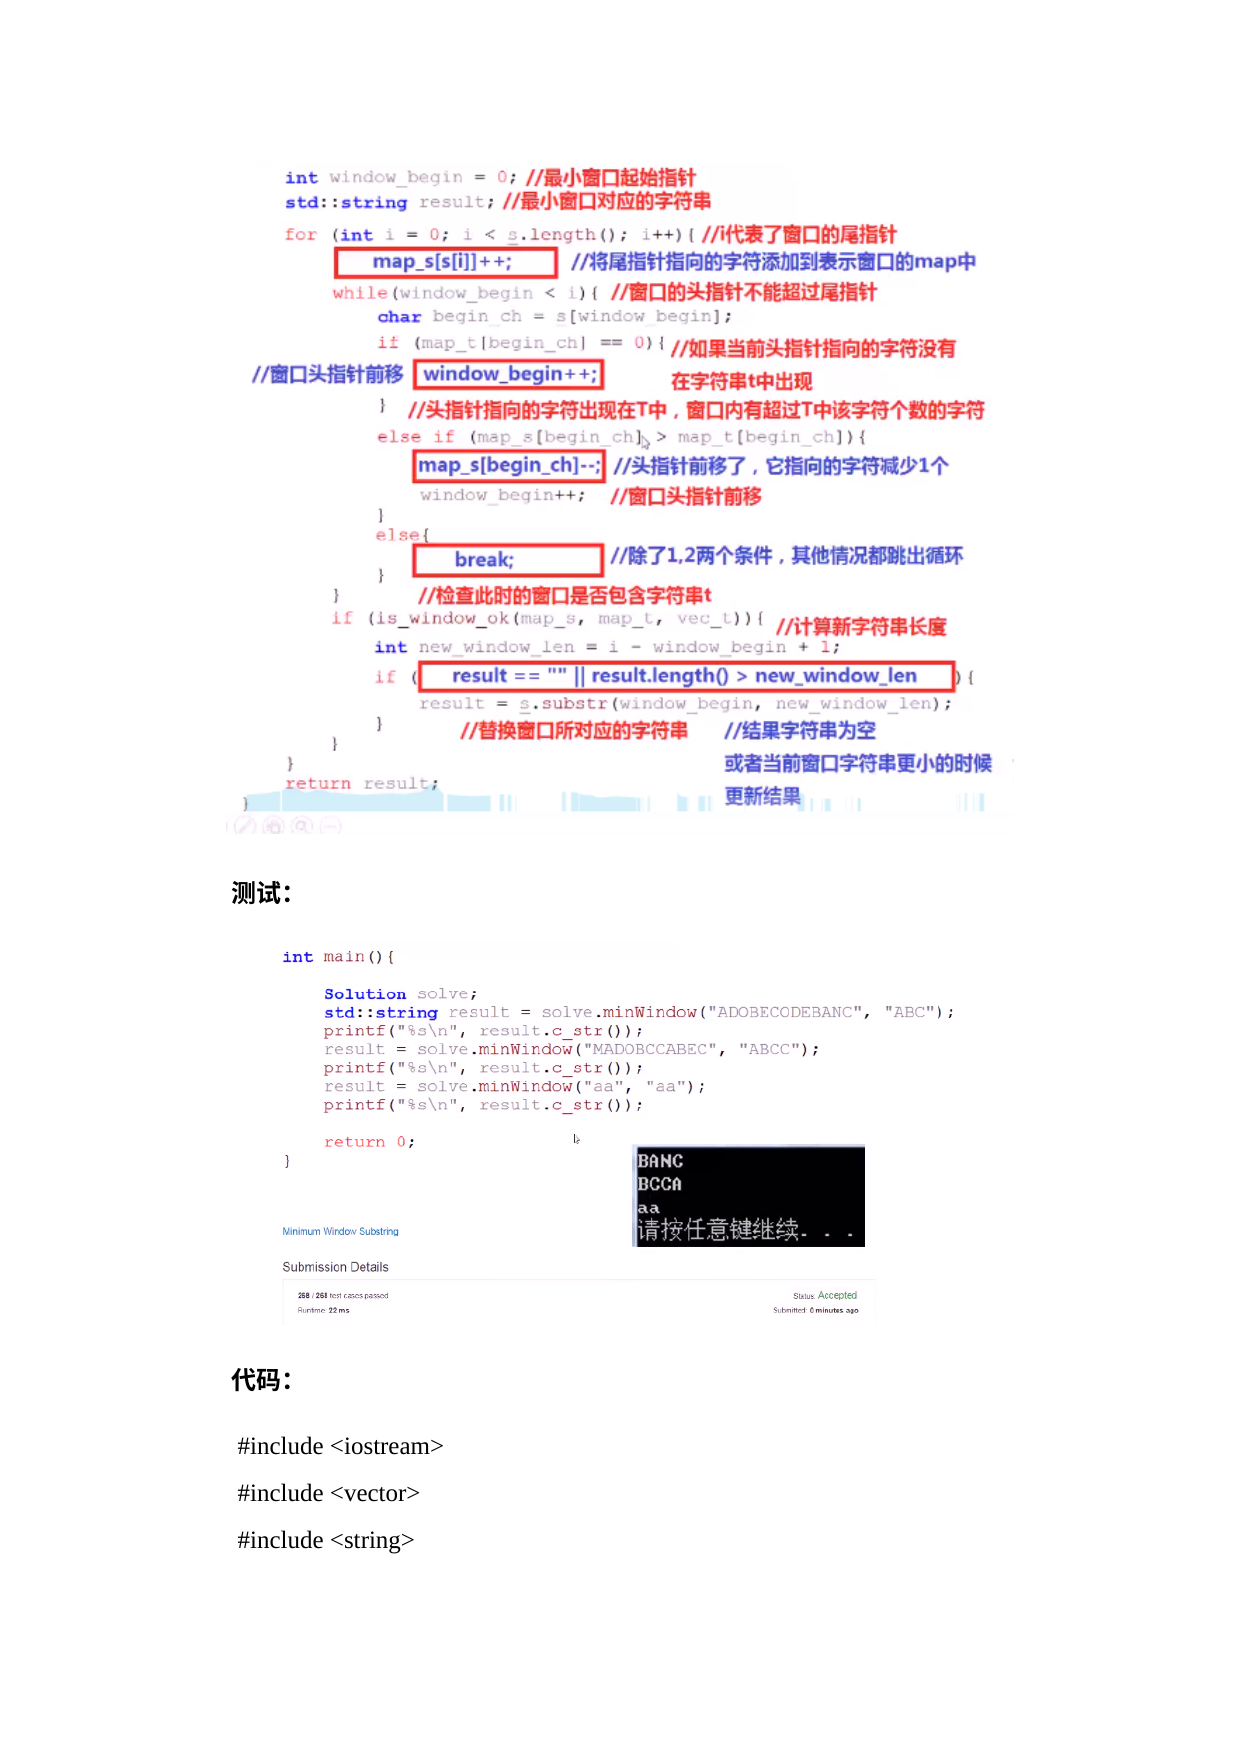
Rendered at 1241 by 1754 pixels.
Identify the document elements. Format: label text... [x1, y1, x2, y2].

picture [277, 942, 964, 1325]
text 测试： [187, 859, 1053, 924]
text #include <vector> [237, 1476, 1053, 1509]
text #include <iostream> [237, 1429, 1053, 1462]
text 代码： [187, 1346, 1053, 1411]
text #include <string> [237, 1523, 1053, 1556]
picture [226, 162, 1014, 834]
